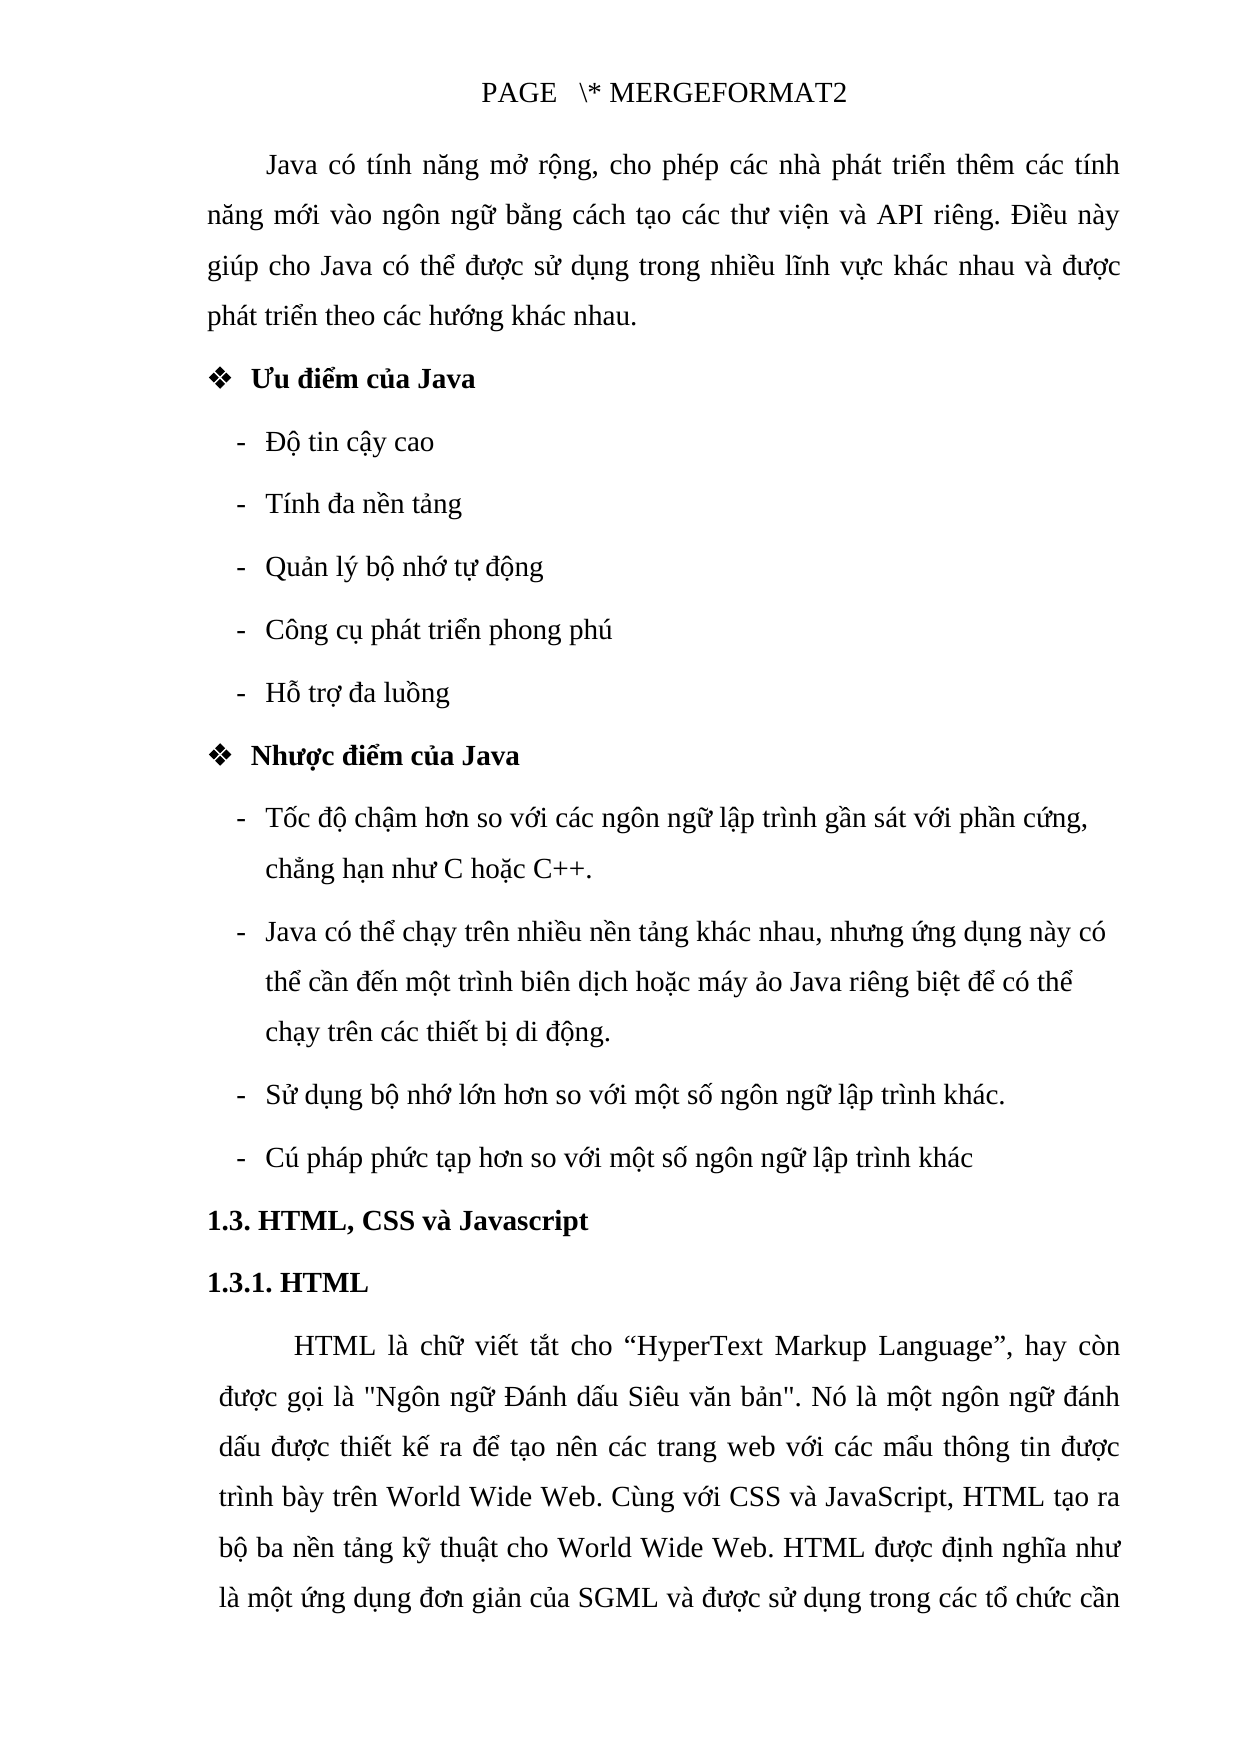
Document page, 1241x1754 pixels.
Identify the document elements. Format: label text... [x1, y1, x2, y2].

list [218, 1328, 1122, 1613]
subtitle HTML [207, 1266, 1122, 1299]
list Ưu điểm của Java [207, 361, 1122, 394]
list Quản lý bộ nhớ tự động [236, 549, 1122, 583]
subtitle HTML, CSS và Javascript [207, 1203, 1117, 1236]
text Java có tính năng mở rộng, cho phép các nhà phát triển thêm các tính năng mới vào ngôn ngữ bằng cách tạo các thư viện và API riêng. Điều này giúp cho Java có thể được sử dụng trong nhiều lĩnh vực khác nhau và được phát triển theo các hướng khác nhau. [207, 147, 1122, 331]
list Hỗ trợ đa luồng [236, 675, 1122, 708]
list Cú pháp phức tạp hơn so với một số ngôn ngữ lập trình khác [236, 1140, 1122, 1173]
list Công cụ phát triển phong phú [236, 612, 1122, 646]
list Tính đa nền tảng [236, 486, 1122, 520]
list Tốc độ chậm hơn so với các ngôn ngữ lập trình gần sát với phần cứng, chẳng hạn như C hoặc C++. [236, 801, 1122, 884]
list Nhược điểm của Java [207, 738, 1122, 771]
list Sử dụng bộ nhớ lớn hơn so với một số ngôn ngữ lập trình khác. [236, 1077, 1122, 1111]
list Độ tin cậy cao [236, 424, 1122, 457]
list Java có thể chạy trên nhiều nền tảng khác nhau, nhưng ứng dụng này có thể cần đến một trình biên dịch hoặc máy ảo Java riêng biệt để có thể chạy trên các thiết bị di động. [236, 914, 1122, 1048]
